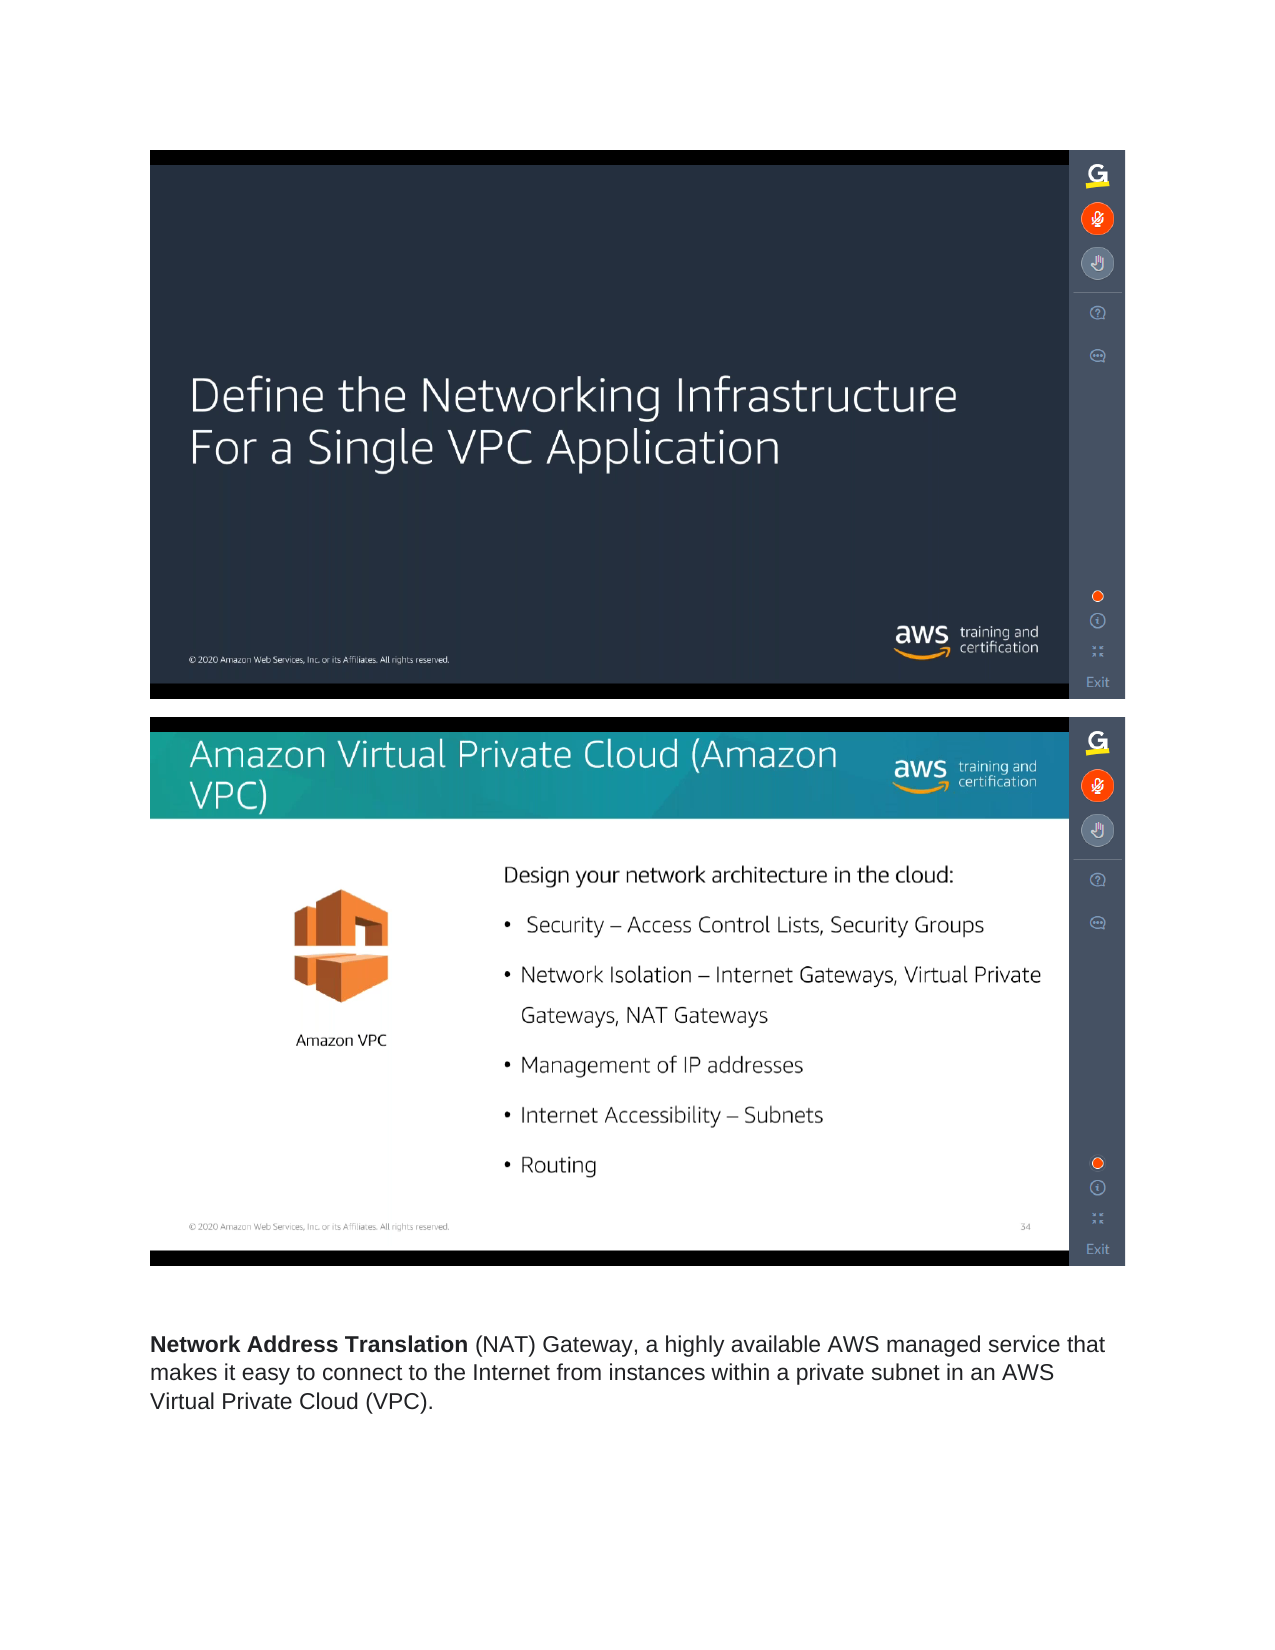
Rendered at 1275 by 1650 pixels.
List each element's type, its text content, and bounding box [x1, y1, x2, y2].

picture [150, 717, 1125, 1266]
text Network Address Translation (NAT) Gateway, a highly available AWS managed service that makes it easy to connect to the Internet from instances within a private subnet in an AWS Virtual Private Cloud (VPC). [150, 1331, 1125, 1414]
picture [150, 150, 1125, 699]
